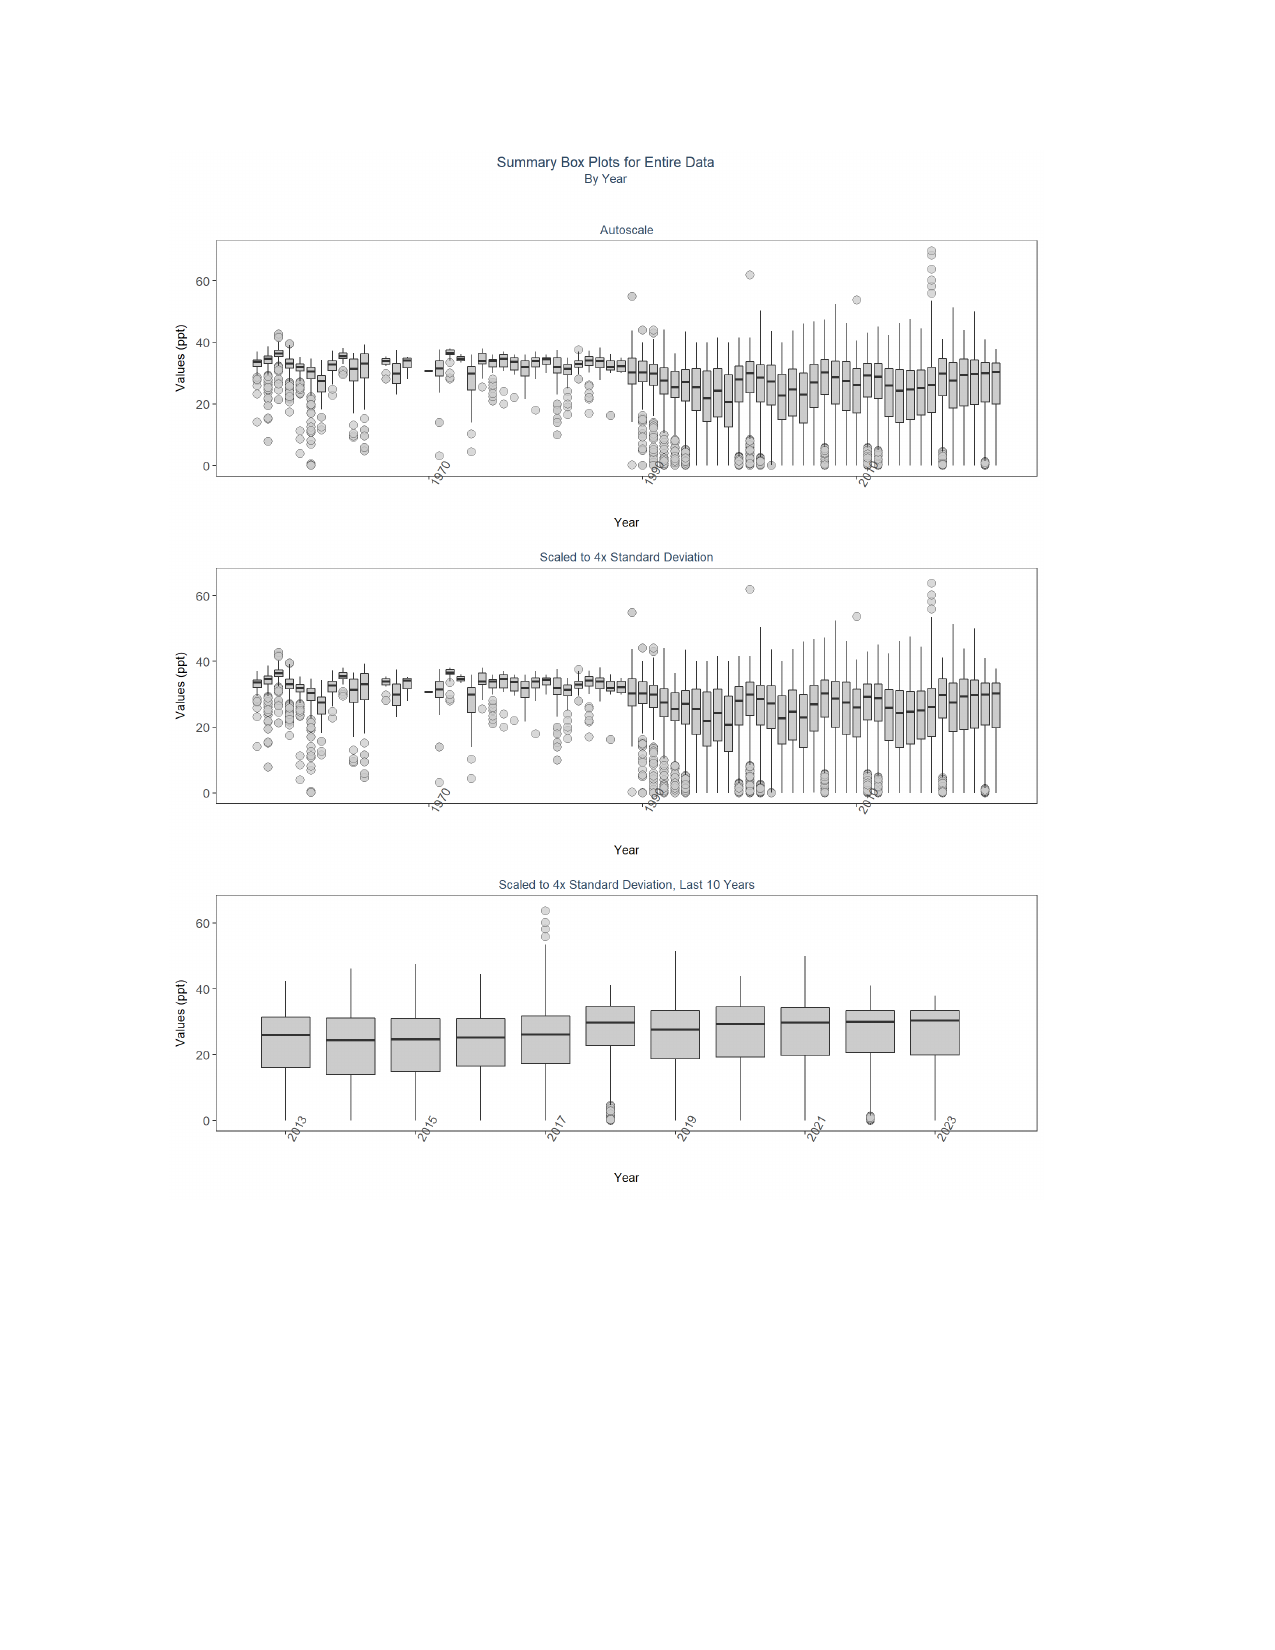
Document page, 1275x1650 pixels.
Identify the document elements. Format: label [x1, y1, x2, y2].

picture [168, 150, 1044, 1200]
